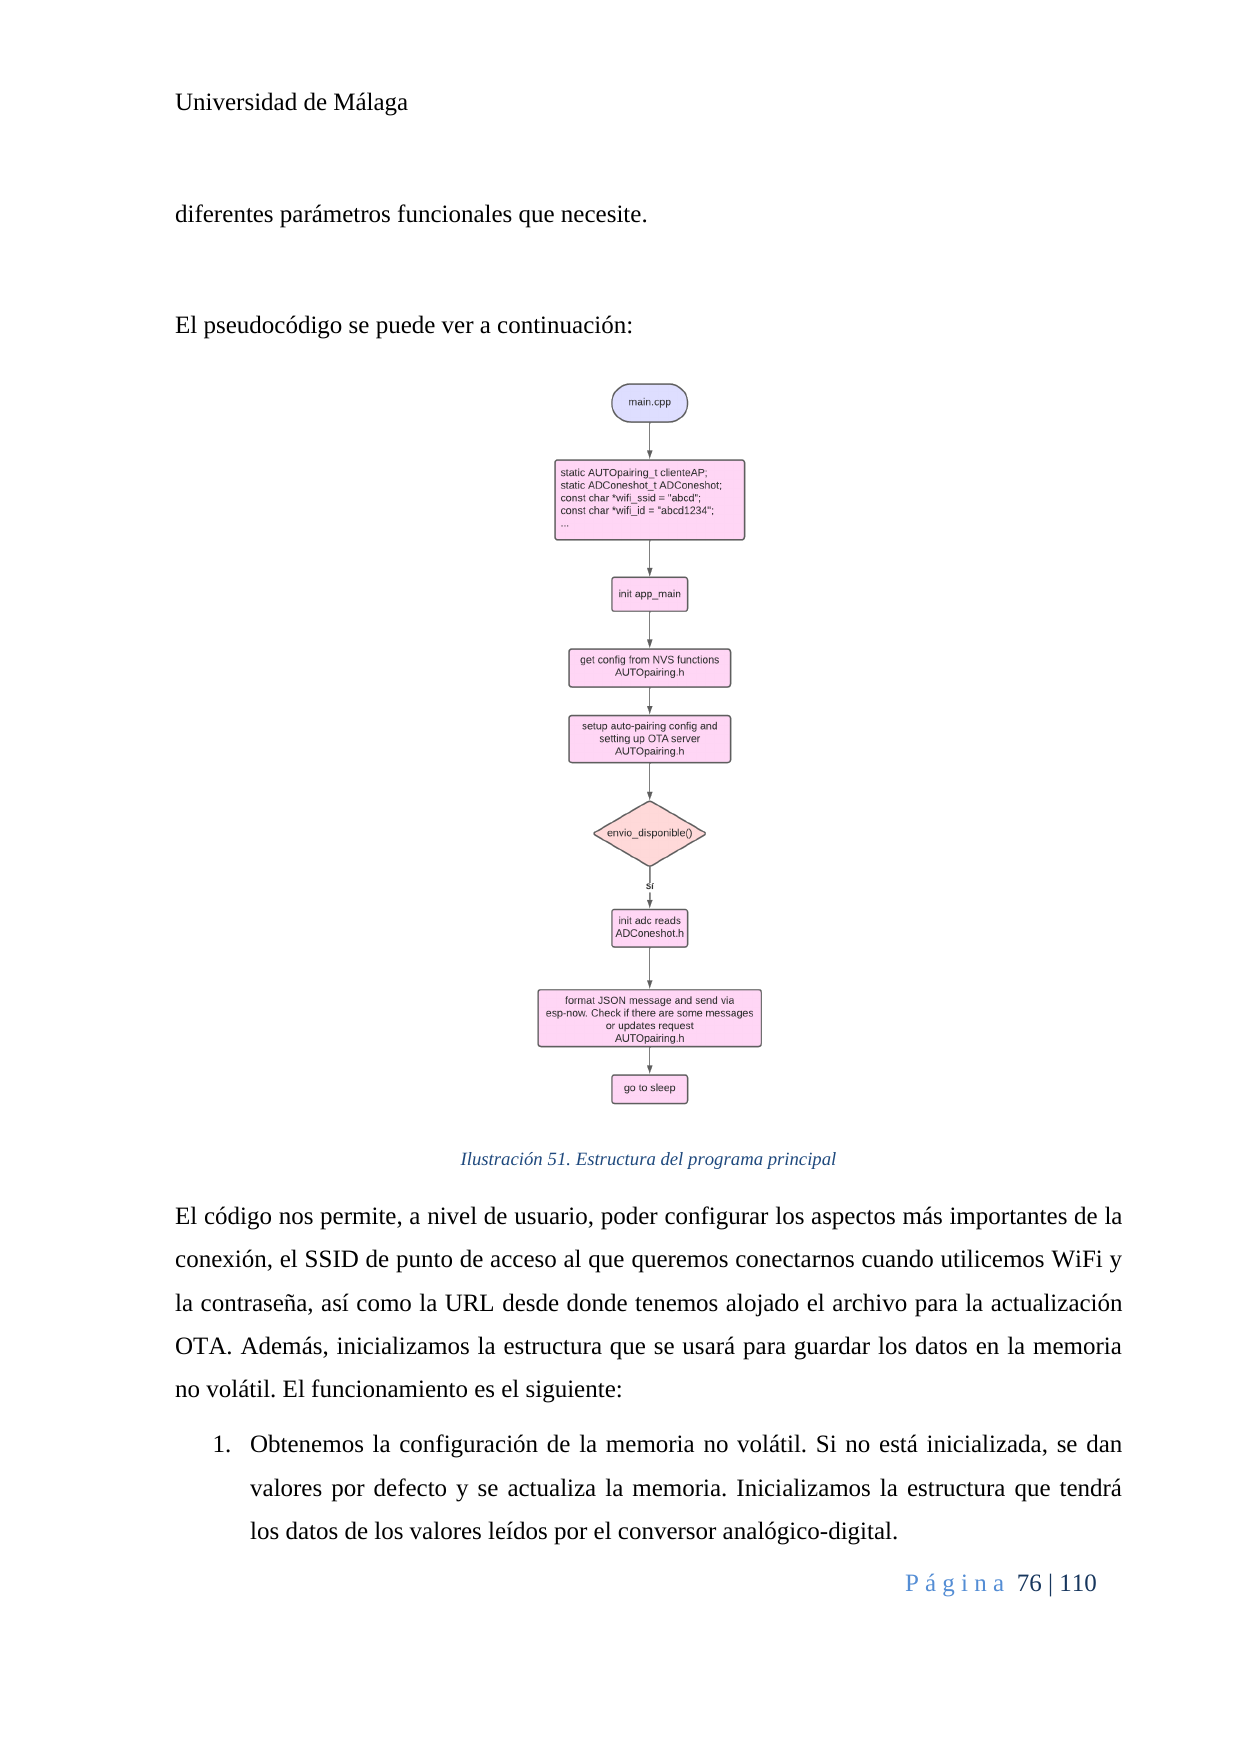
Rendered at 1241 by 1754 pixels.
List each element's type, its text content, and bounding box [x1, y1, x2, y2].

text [175, 199, 1123, 227]
picture [519, 365, 780, 1122]
list Obtenemos la configuración de la memoria no volátil. Si no está inicializada, se dan valores por defecto y se actualiza la memoria. Inicializamos la estructura que tendrá los datos de los valores leídos por el conversor analógico-digital. [212, 1429, 1123, 1544]
text El pseudocódigo se puede ver a continuación: [175, 310, 1123, 339]
text El código nos permite, a nivel de usuario, poder configurar los aspectos más importantes de la conexión, el SSID de punto de acceso al que queremos conectarnos cuando utilicemos WiFi y la contraseña, así como la URL desde donde tenemos alojado el archivo para la actualización OTA. Además, inicializamos la estructura que se usará para guardar los datos en la memoria no volátil. El funcionamiento es el siguiente: [175, 1201, 1123, 1403]
text Ilustración 51. Estructura del programa principal [175, 1148, 1123, 1170]
